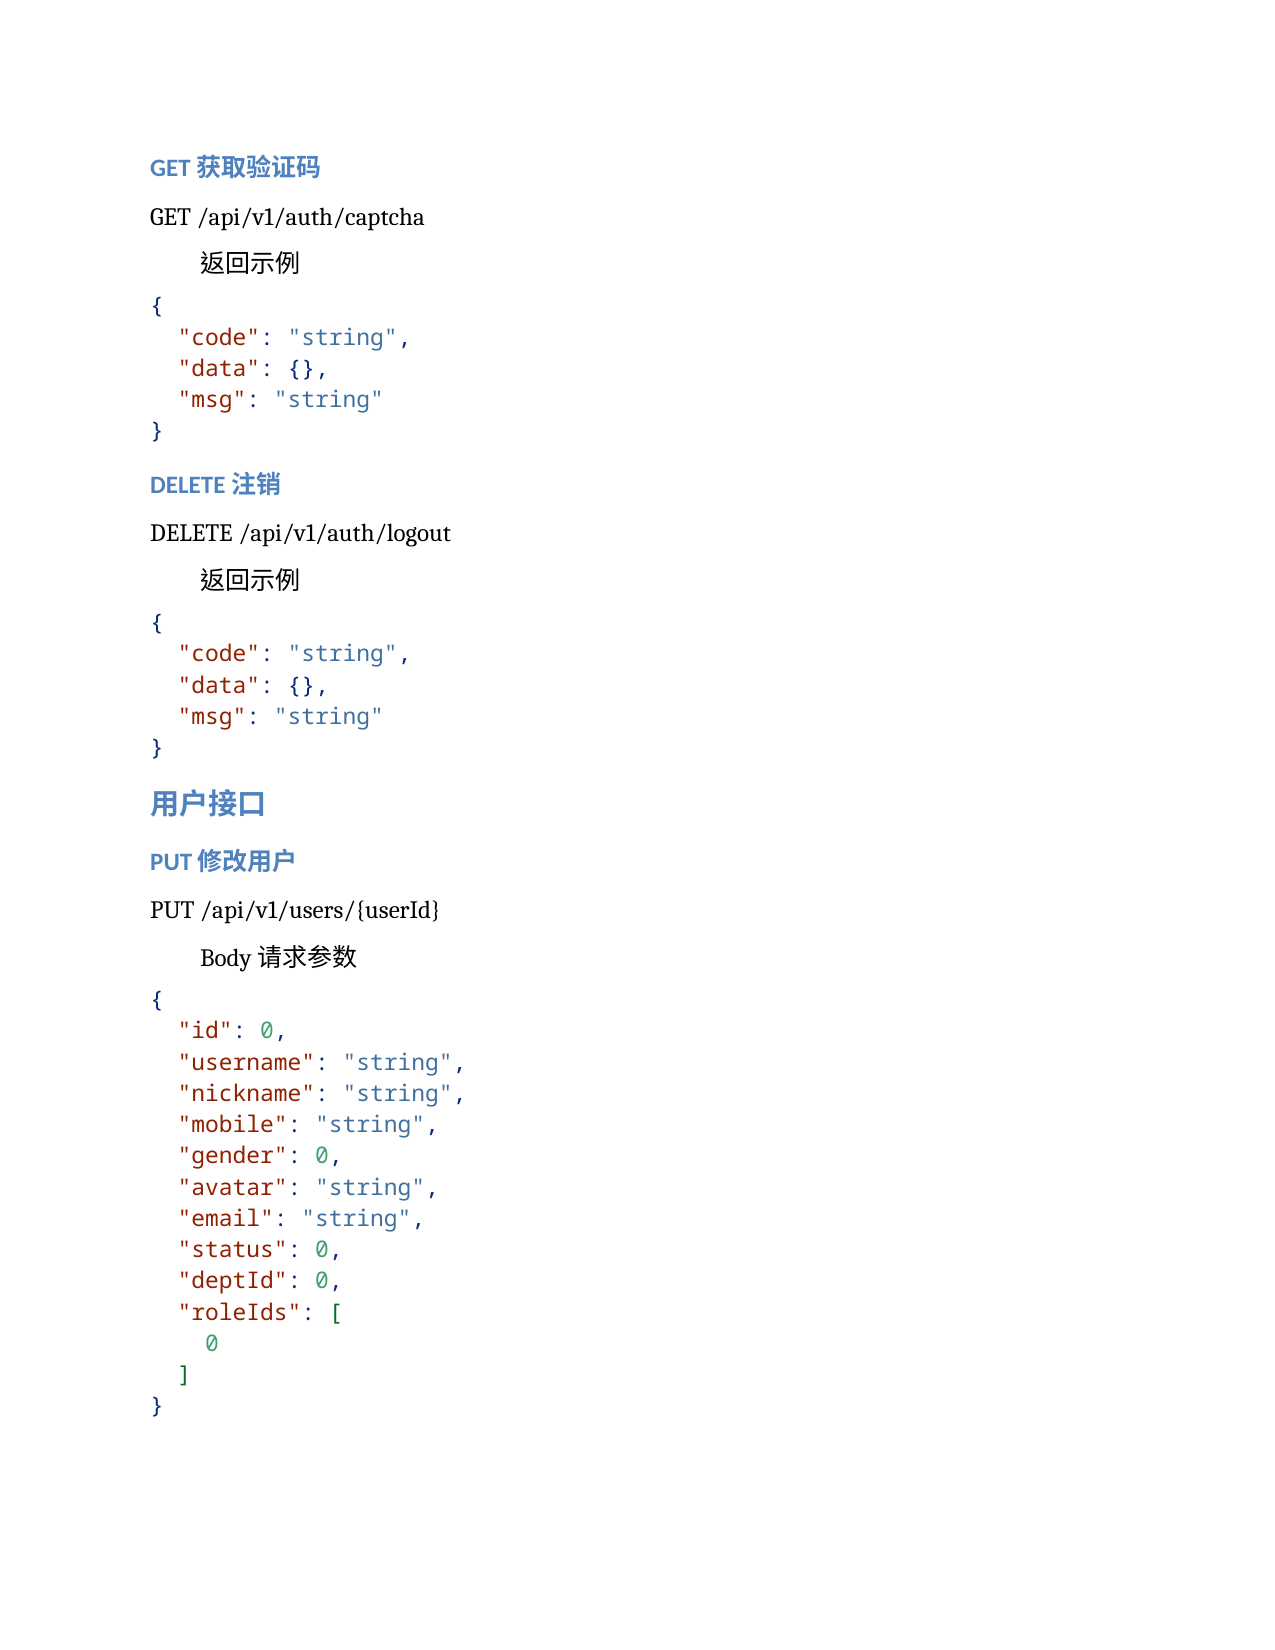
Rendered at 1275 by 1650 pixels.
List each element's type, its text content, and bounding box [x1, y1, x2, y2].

text { "id": 0, "username": "string", "nickname": "string", "mobile": "string", "gender": 0, "avatar": "string", "email": "string", "status": 0, "deptId": 0, "roleIds": [ 0 ] } [150, 983, 1125, 1421]
text { "code": "string", "data": {}, "msg": "string" } [150, 289, 1125, 446]
text 返回示例 [200, 567, 1075, 596]
text Body 请求参数 [200, 944, 1075, 973]
subtitle PUT 修改用户 [150, 844, 1125, 878]
text DELETE /api/v1/auth/logout [150, 519, 1125, 548]
text PUT /api/v1/users/{userId} [150, 896, 1125, 925]
subtitle GET 获取验证码 [150, 150, 1125, 184]
text GET /api/v1/auth/captcha [150, 203, 1125, 232]
subtitle DELETE 注销 [150, 467, 1125, 501]
subtitle 用户接口 [150, 783, 1125, 823]
text 返回示例 [200, 250, 1075, 279]
text { "code": "string", "data": {}, "msg": "string" } [150, 606, 1125, 762]
